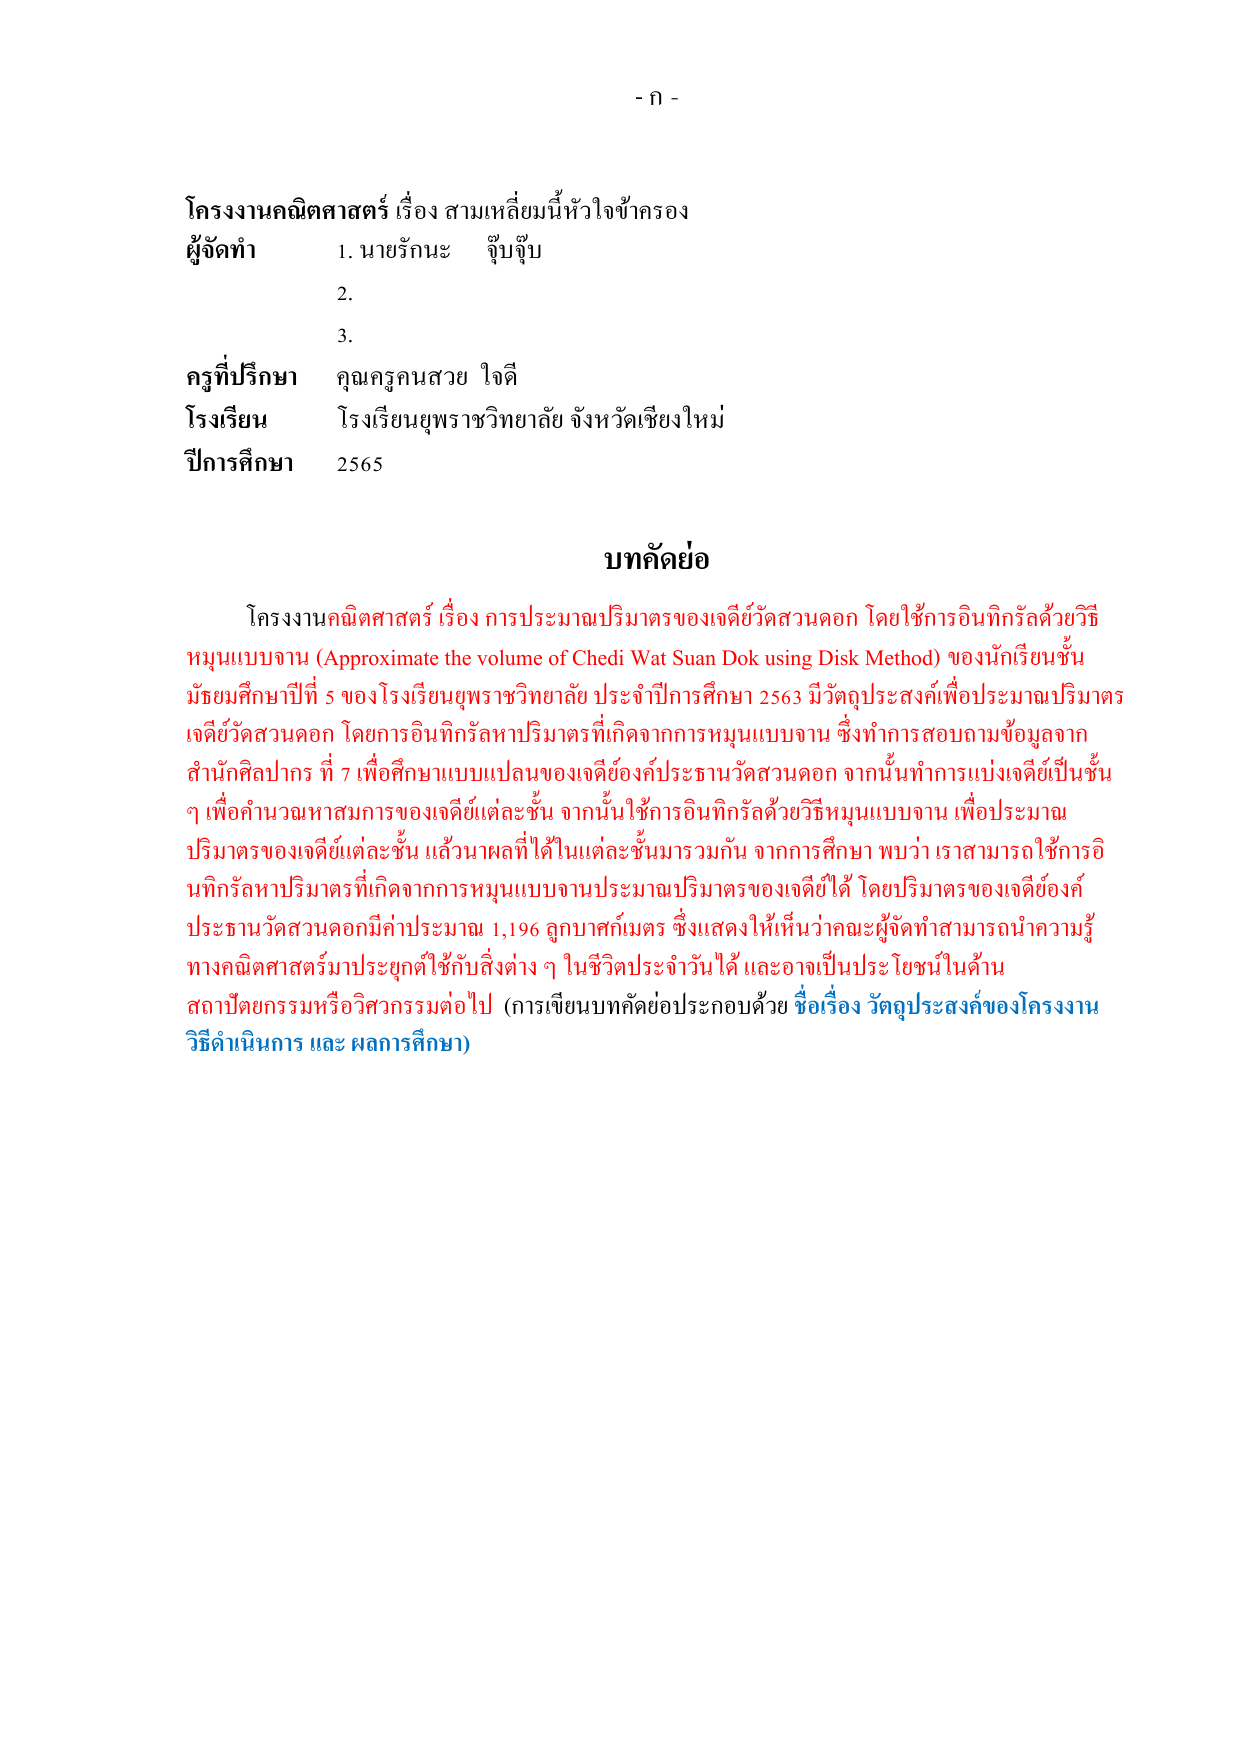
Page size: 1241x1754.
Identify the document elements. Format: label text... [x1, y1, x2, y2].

text ปีการศึกษา 2565 [186, 439, 1127, 479]
text โครงงานคณิตศาสตร์ เรื่อง สามเหลี่ยมนี้หัวใจข้าครอง [186, 189, 1127, 228]
text โรงเรียน โรงเรียนยุพราชวิทยาลัย จังหวัดเชียงใหม่ [186, 396, 1127, 436]
text บทคัดย่อ [186, 533, 1127, 579]
text ครูที่ปรึกษา คุณครูคนสวย ใจดี [186, 353, 1127, 393]
text โครงงานคณิตศาสตร์ เรื่อง การประมาณปริมาตรของเจดีย์วัดสวนดอก โดยใช้การอินทิกรัลด้วยวิธีหมุนแบบจาน (Approximate the volume of Chedi Wat Suan Dok using Disk Method) ของนักเรียนชั้นมัธยมศึกษาปีที่ 5 ของโรงเรียนยุพราชวิทยาลัย ประจำปีการศึกษา 2563 มีวัตถุประสงค์เพื่อประมาณปริมาตรเจดีย์วัดสวนดอก โดยการอินทิกรัลหาปริมาตรที่เกิดจากการหมุนแบบจาน ซึ่งทำการสอบถามข้อมูลจากสำนักศิลปากร ที่ 7 เพื่อศึกษาแบบแปลนของเจดีย์องค์ประธานวัดสวนดอก จากนั้นทำการแบ่งเจดีย์เป็นชั้น ๆ เพื่อคำนวณหาสมการของเจดีย์แต่ละชั้น จากนั้นใช้การอินทิกรัลด้วยวิธีหมุนแบบจาน เพื่อประมาณปริมาตรของเจดีย์แต่ละชั้น แล้วนาผลที่ได้ในแต่ละชั้นมารวมกัน จากการศึกษา พบว่า เราสามารถใช้การอินทิกรัลหาปริมาตรที่เกิดจากการหมุนแบบจานประมาณปริมาตรของเจดีย์ได้ โดยปริมาตรของเจดีย์องค์ประธานวัดสวนดอกมีค่าประมาณ 1,196 ลูกบาศก์เมตร ซึ่งแสดงให้เห็นว่าคณะผู้จัดทำสามารถนำความรู้ทางคณิตศาสตร์มาประยุกต์ใช้กับสิ่งต่าง ๆ ในชีวิตประจำวันได้ และอาจเป็นประโยชน์ในด้านสถาปัตยกรรมหรือวิศวกรรมต่อไป (การเขียนบทคัดย่อประกอบด้วย ชื่อเรื่อง วัตถุประสงค์ของโครงงาน วิธีดำเนินการ และ ผลการศึกษา) [186, 596, 1127, 1060]
text ผู้จัดทำ 1. นายรักนะ จุ๊บจุ๊บ 2. 3. [186, 228, 1127, 350]
